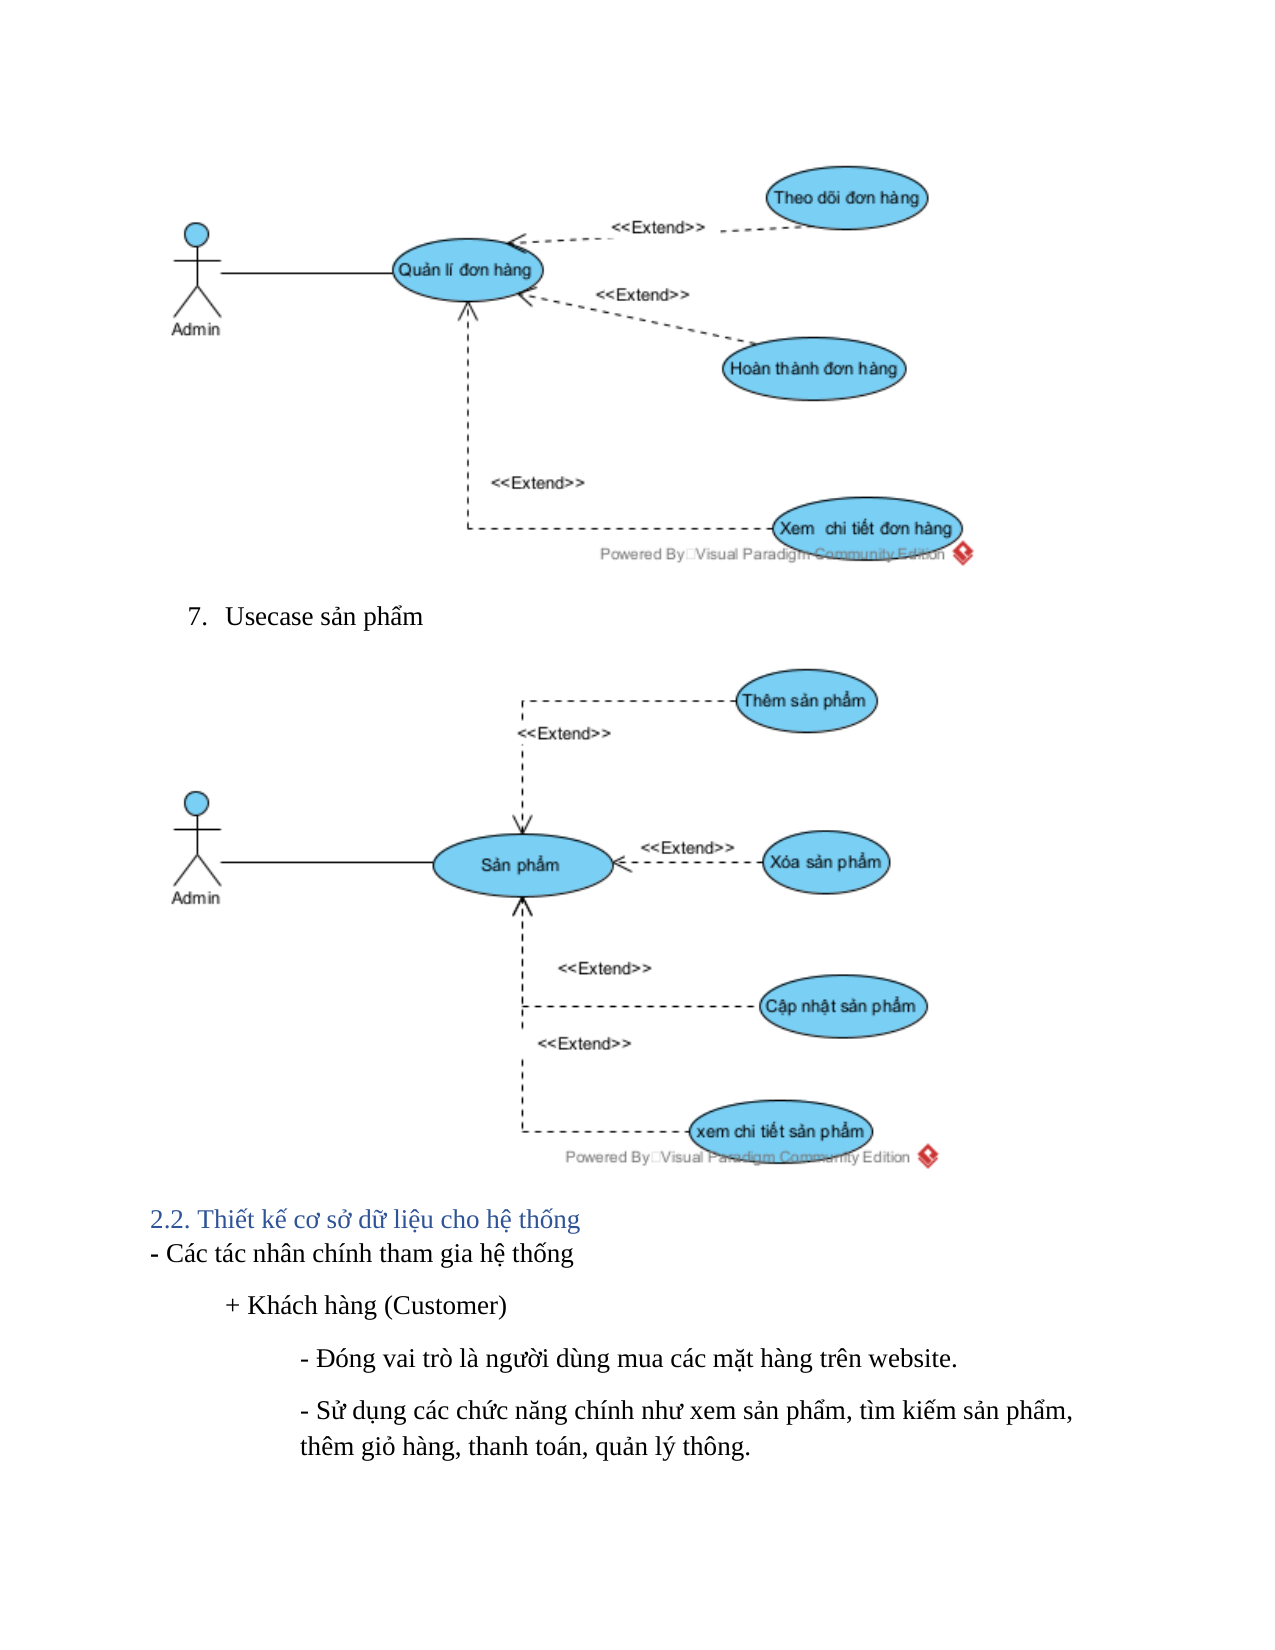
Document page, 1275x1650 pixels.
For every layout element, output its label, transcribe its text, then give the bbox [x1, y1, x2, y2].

picture [150, 652, 947, 1183]
text - Đóng vai trò là người dùng mua các mặt hàng trên website. [300, 1342, 1125, 1373]
subtitle 2.2. Thiết kế cơ sở dữ liệu cho hệ thống [150, 1203, 1125, 1234]
text - Các tác nhân chính tham gia hệ thống [150, 1237, 1125, 1268]
text - Sử dụng các chức năng chính như xem sản phẩm, tìm kiếm sản phẩm, thêm giỏ hàng, thanh toán, quản lý thông. [300, 1394, 1125, 1461]
list Usecase sản phẩm [187, 601, 1125, 632]
picture [150, 150, 982, 580]
text + Khách hàng (Customer) [150, 1289, 1125, 1321]
